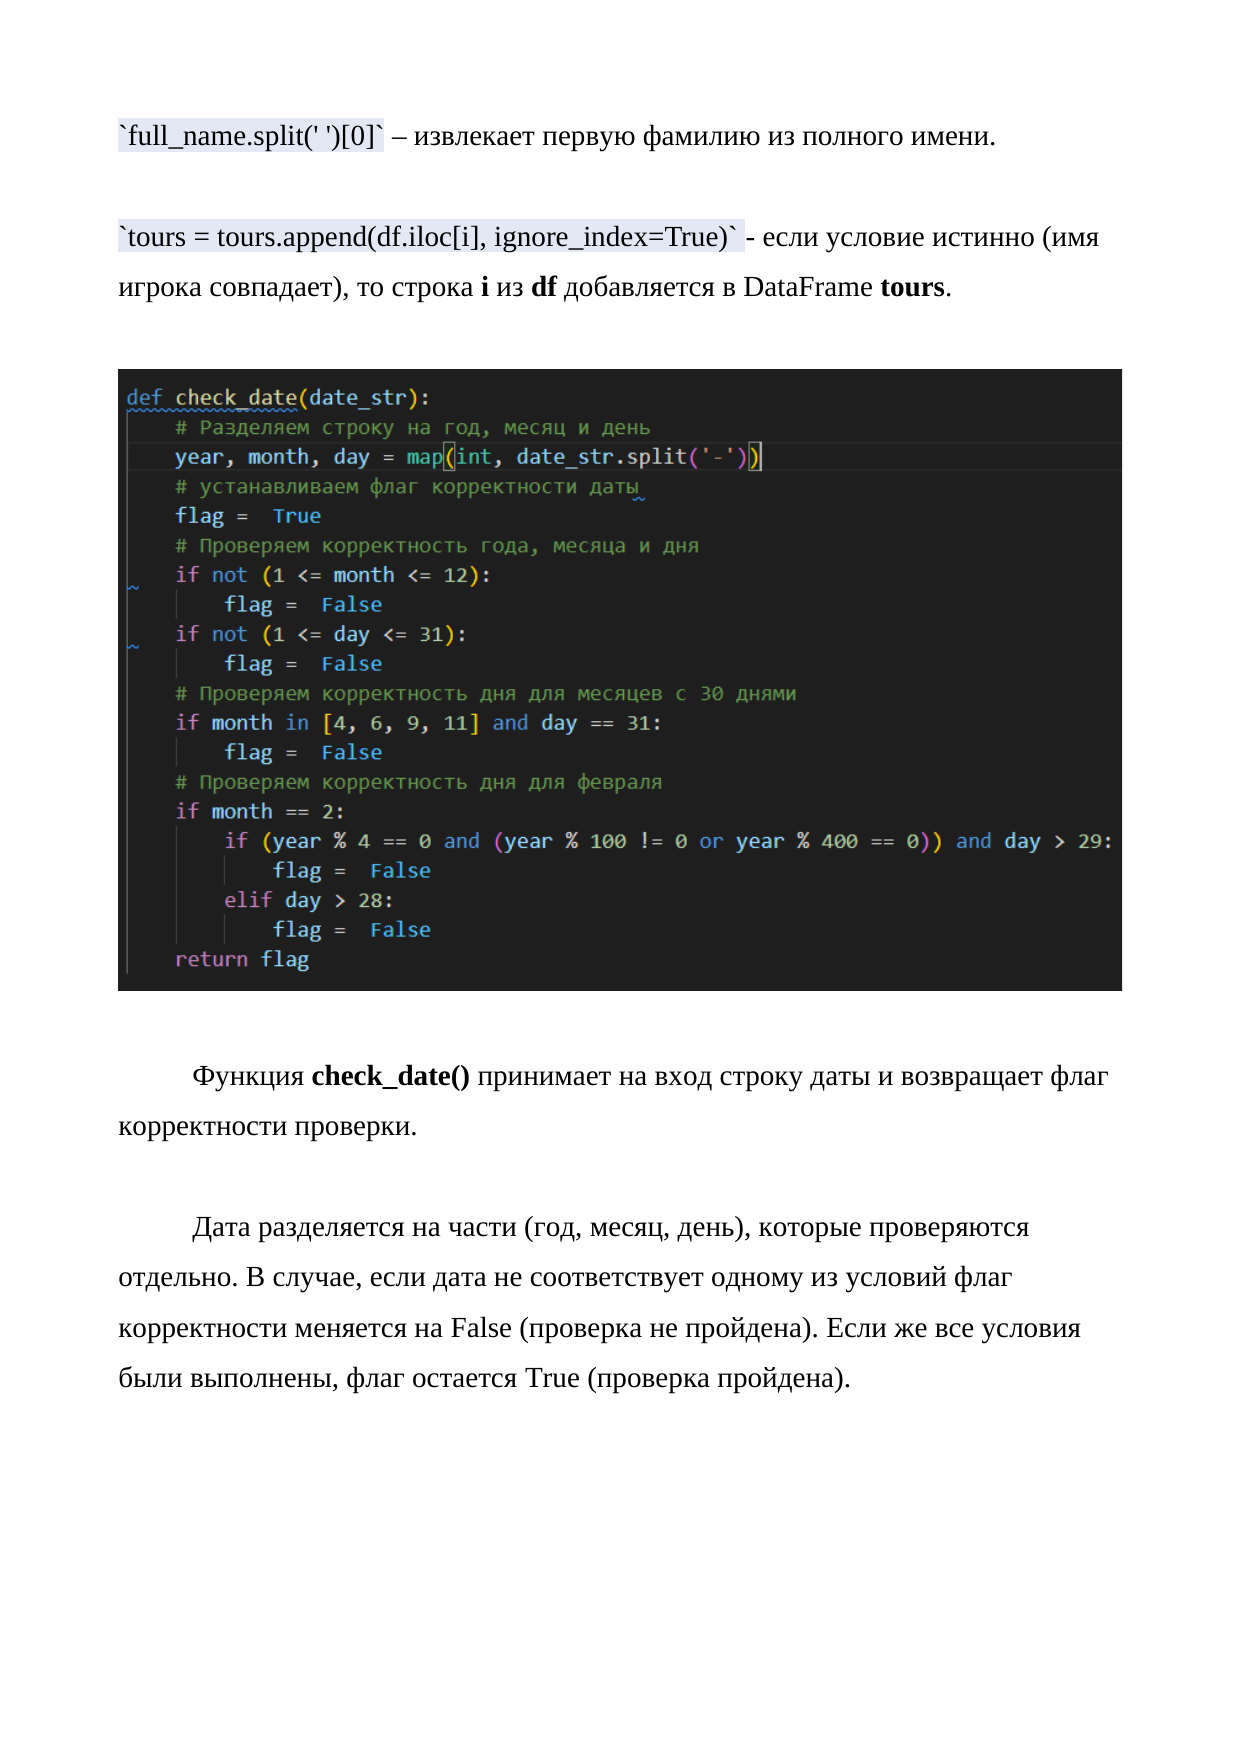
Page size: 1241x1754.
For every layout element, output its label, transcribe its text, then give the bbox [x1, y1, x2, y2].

text Дата разделяется на части (год, месяц, день), которые проверяются отдельно. В случае, если дата не соответствует одному из условий флаг корректности меняется на False (проверка не пройдена). Если же все условия были выполнены, флаг остается True (проверка пройдена). [118, 1209, 1122, 1393]
text `full_name.split(' ')[0]` – извлекает первую фамилию из полного имени. [384, 118, 1122, 152]
text `tours = tours.append(df.iloc[i], ignore_index=True)` - если условие истинно (имя игрока совпадает), то строка i из df добавляется в DataFrame tours. [118, 219, 1122, 303]
text Функция check_date() принимает на вход строку даты и возвращает флаг корректности проверки. [118, 1058, 1122, 1142]
picture [118, 369, 1123, 991]
